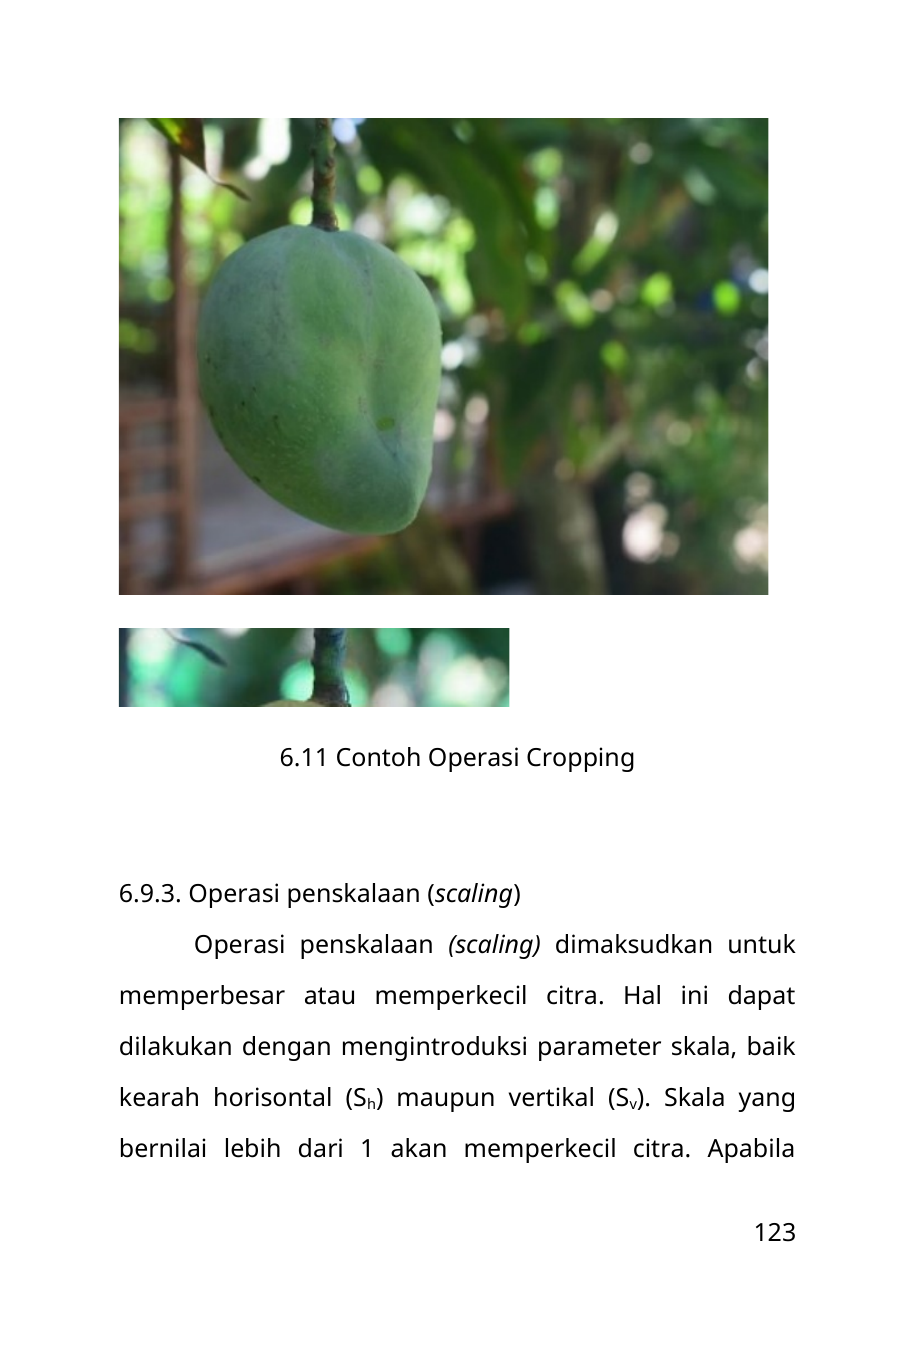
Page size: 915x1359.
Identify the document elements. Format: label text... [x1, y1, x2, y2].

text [119, 927, 796, 1165]
picture [118, 628, 510, 707]
subtitle 6.9.3. Operasi penskalaan (scaling) [119, 876, 796, 909]
text 6.11 Contoh Operasi Cropping [119, 740, 796, 774]
picture [118, 118, 769, 595]
